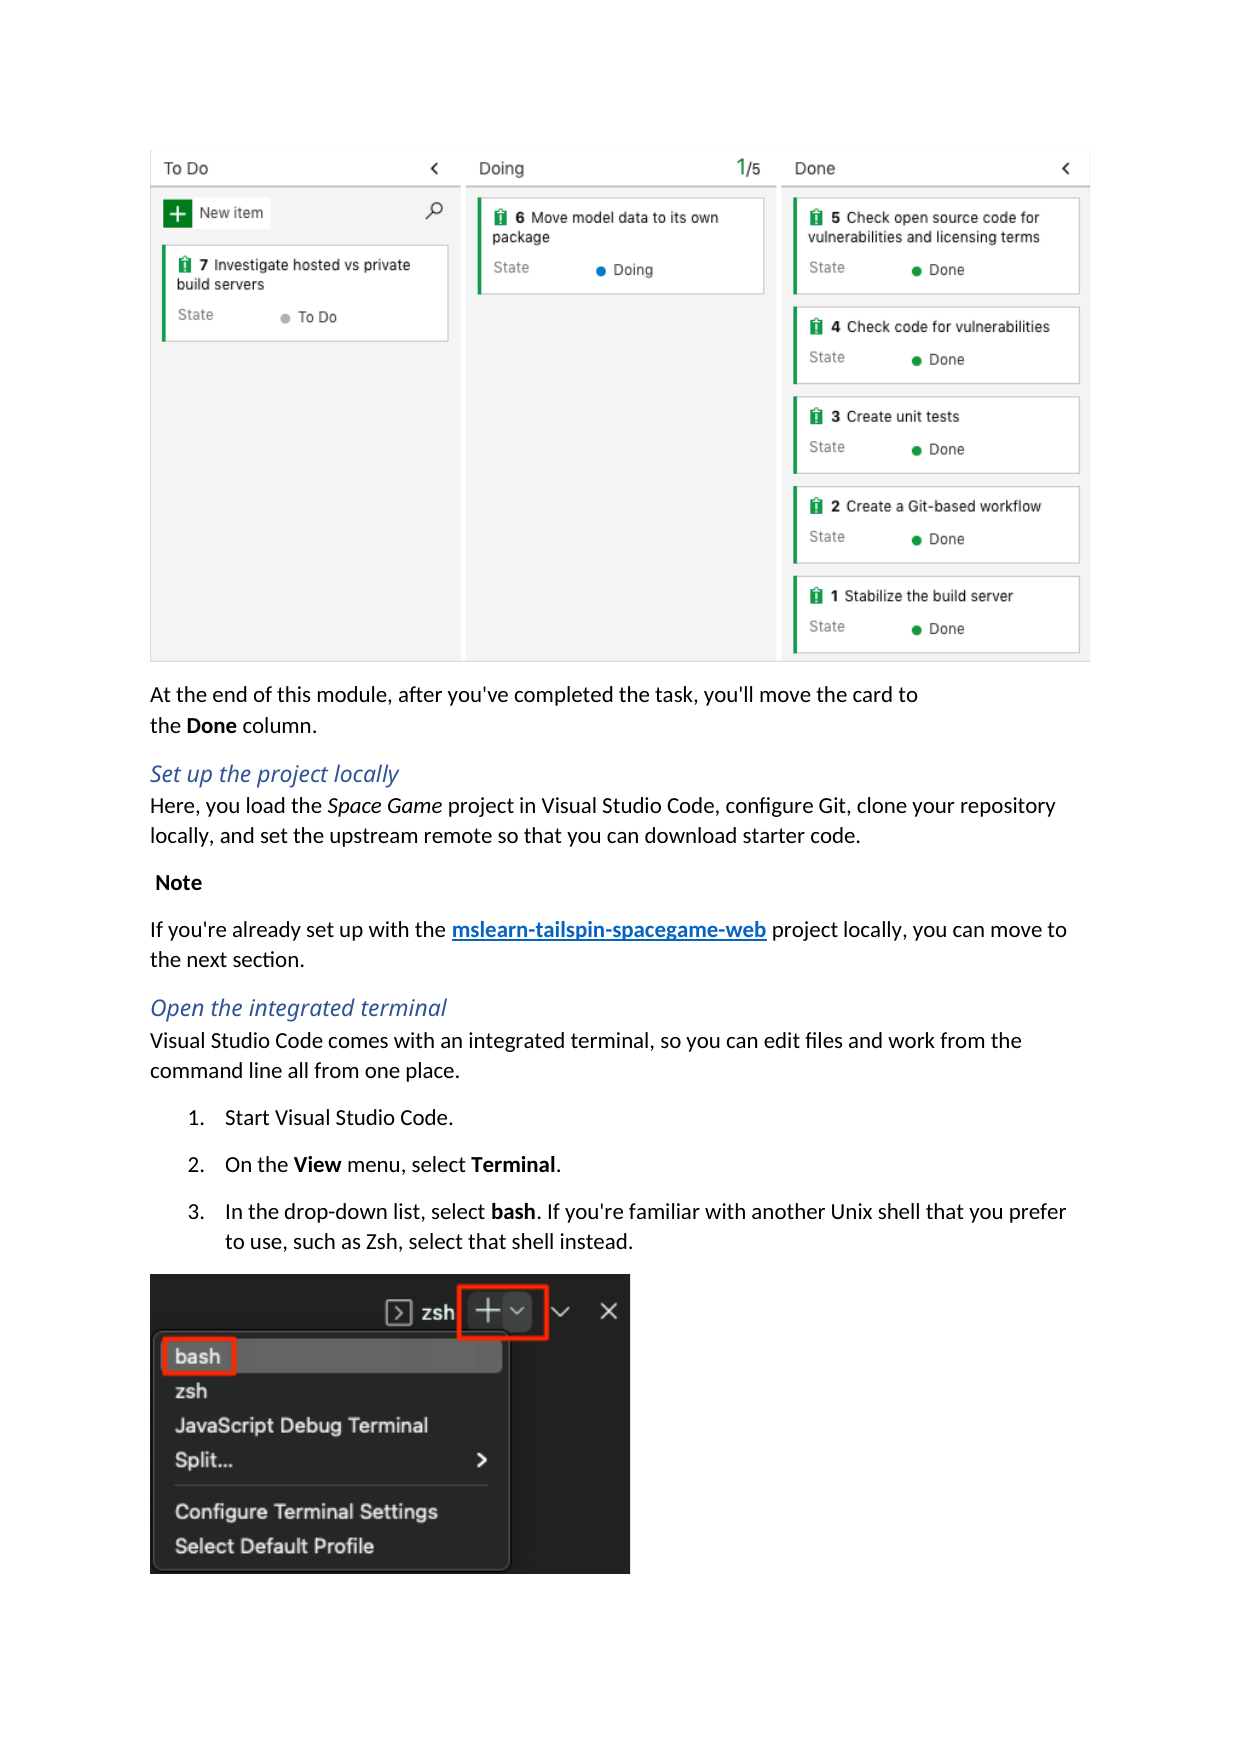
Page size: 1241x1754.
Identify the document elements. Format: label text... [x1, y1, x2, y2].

subtitle Open the integrated terminal [150, 992, 1090, 1024]
list On the View menu, select Terminal. [187, 1150, 1090, 1178]
list In the drop-down list, select bash. If you're familiar with another Unix shell that you prefer to use, such as Zsh, select that shell instead. [187, 1197, 1090, 1255]
picture [150, 150, 1091, 662]
list Start Visual Studio Code. [187, 1103, 1090, 1131]
text Note [150, 868, 1090, 896]
subtitle Set up the project locally [150, 758, 1090, 789]
text At the end of this module, after you've completed the task, you'll move the card to the Done column. [150, 681, 1090, 739]
text If you're already set up with the mslearn-tailspin-spacegame-web project locally, you can move to the next section. [150, 915, 1090, 973]
picture [150, 1274, 630, 1574]
text Visual Studio Code comes with an integrated terminal, so you can edit files and work from the command line all from one place. [150, 1026, 1090, 1084]
text Here, you load the Space Game project in Visual Studio Code, configure Git, clone your repository locally, and set the upstream remote so that you can download starter code. [150, 791, 1090, 849]
